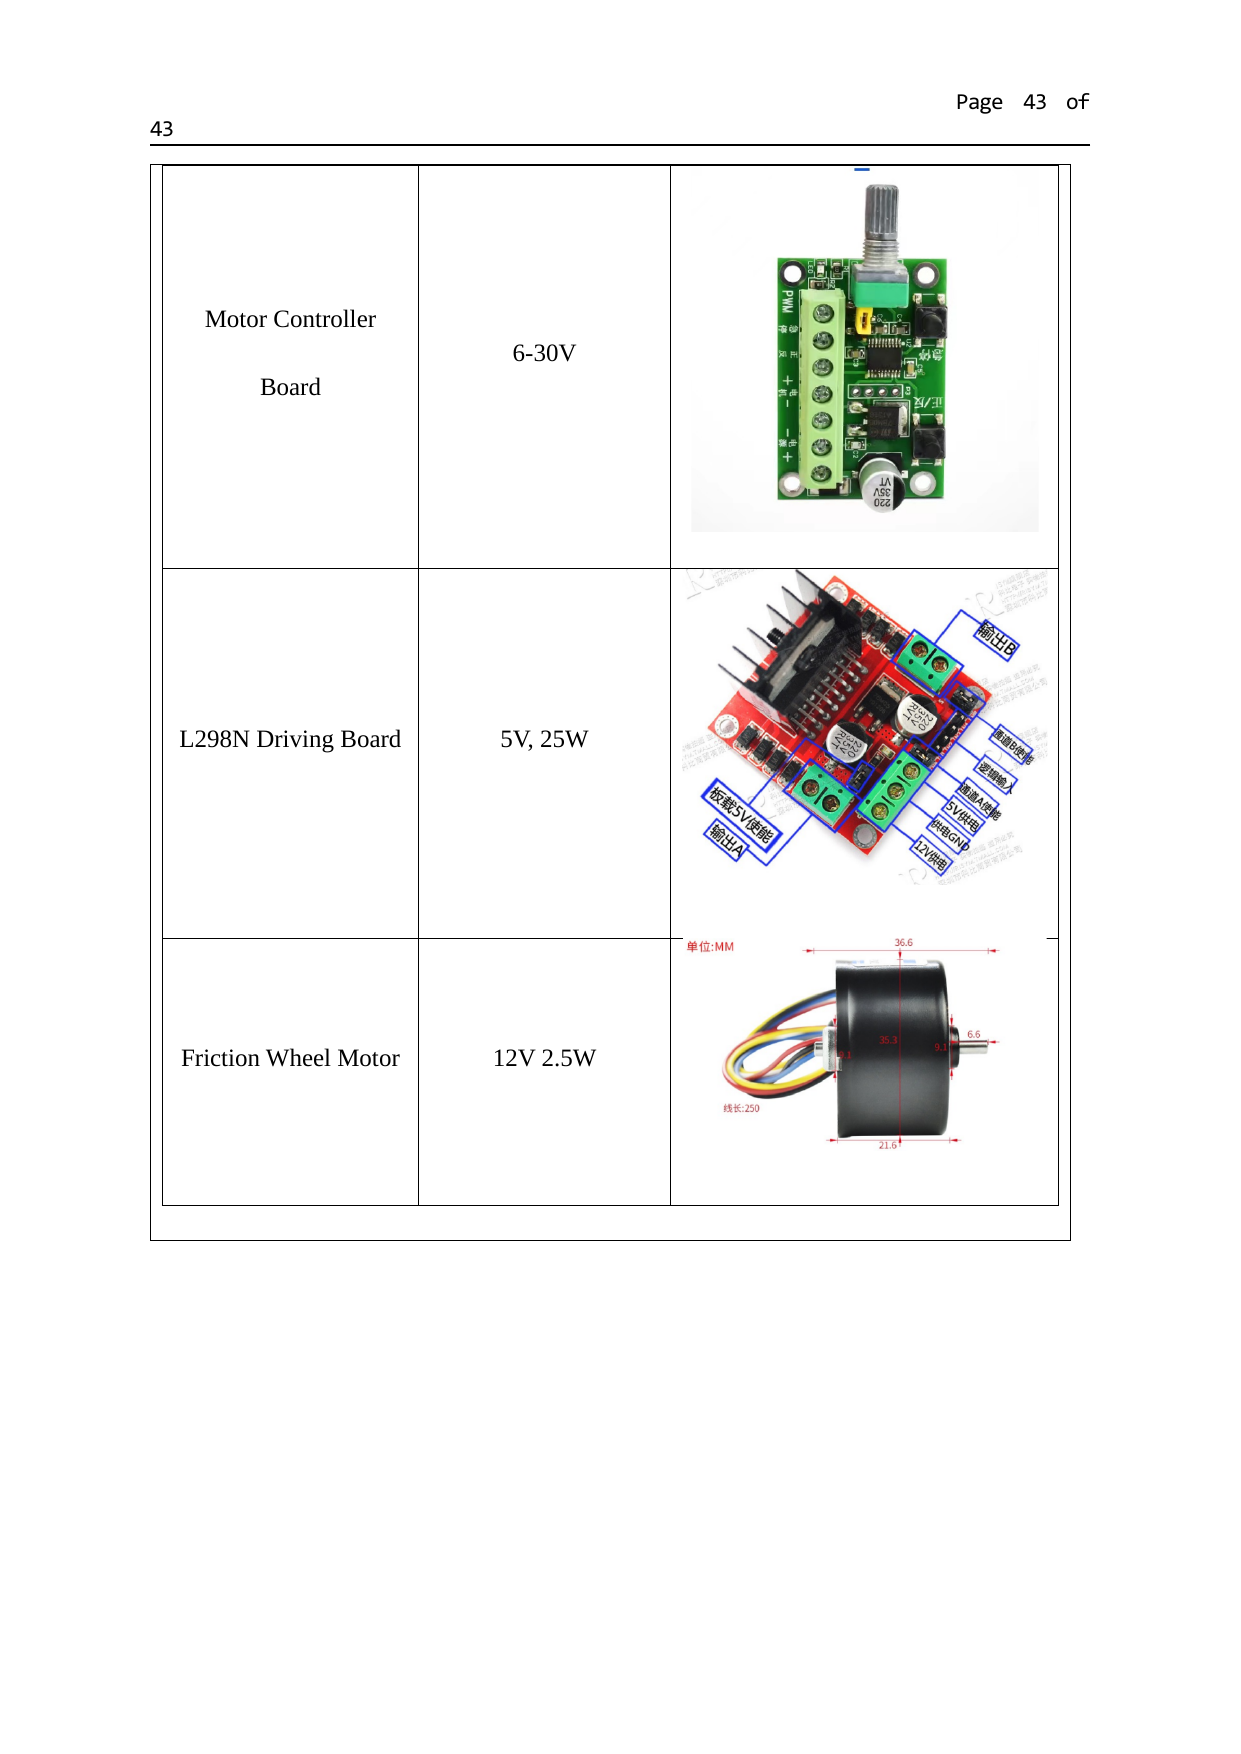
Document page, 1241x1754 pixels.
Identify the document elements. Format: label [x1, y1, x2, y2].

picture [683, 938, 1047, 1151]
picture [682, 569, 1048, 885]
picture [691, 166, 1039, 532]
table_cell [151, 165, 1070, 1240]
